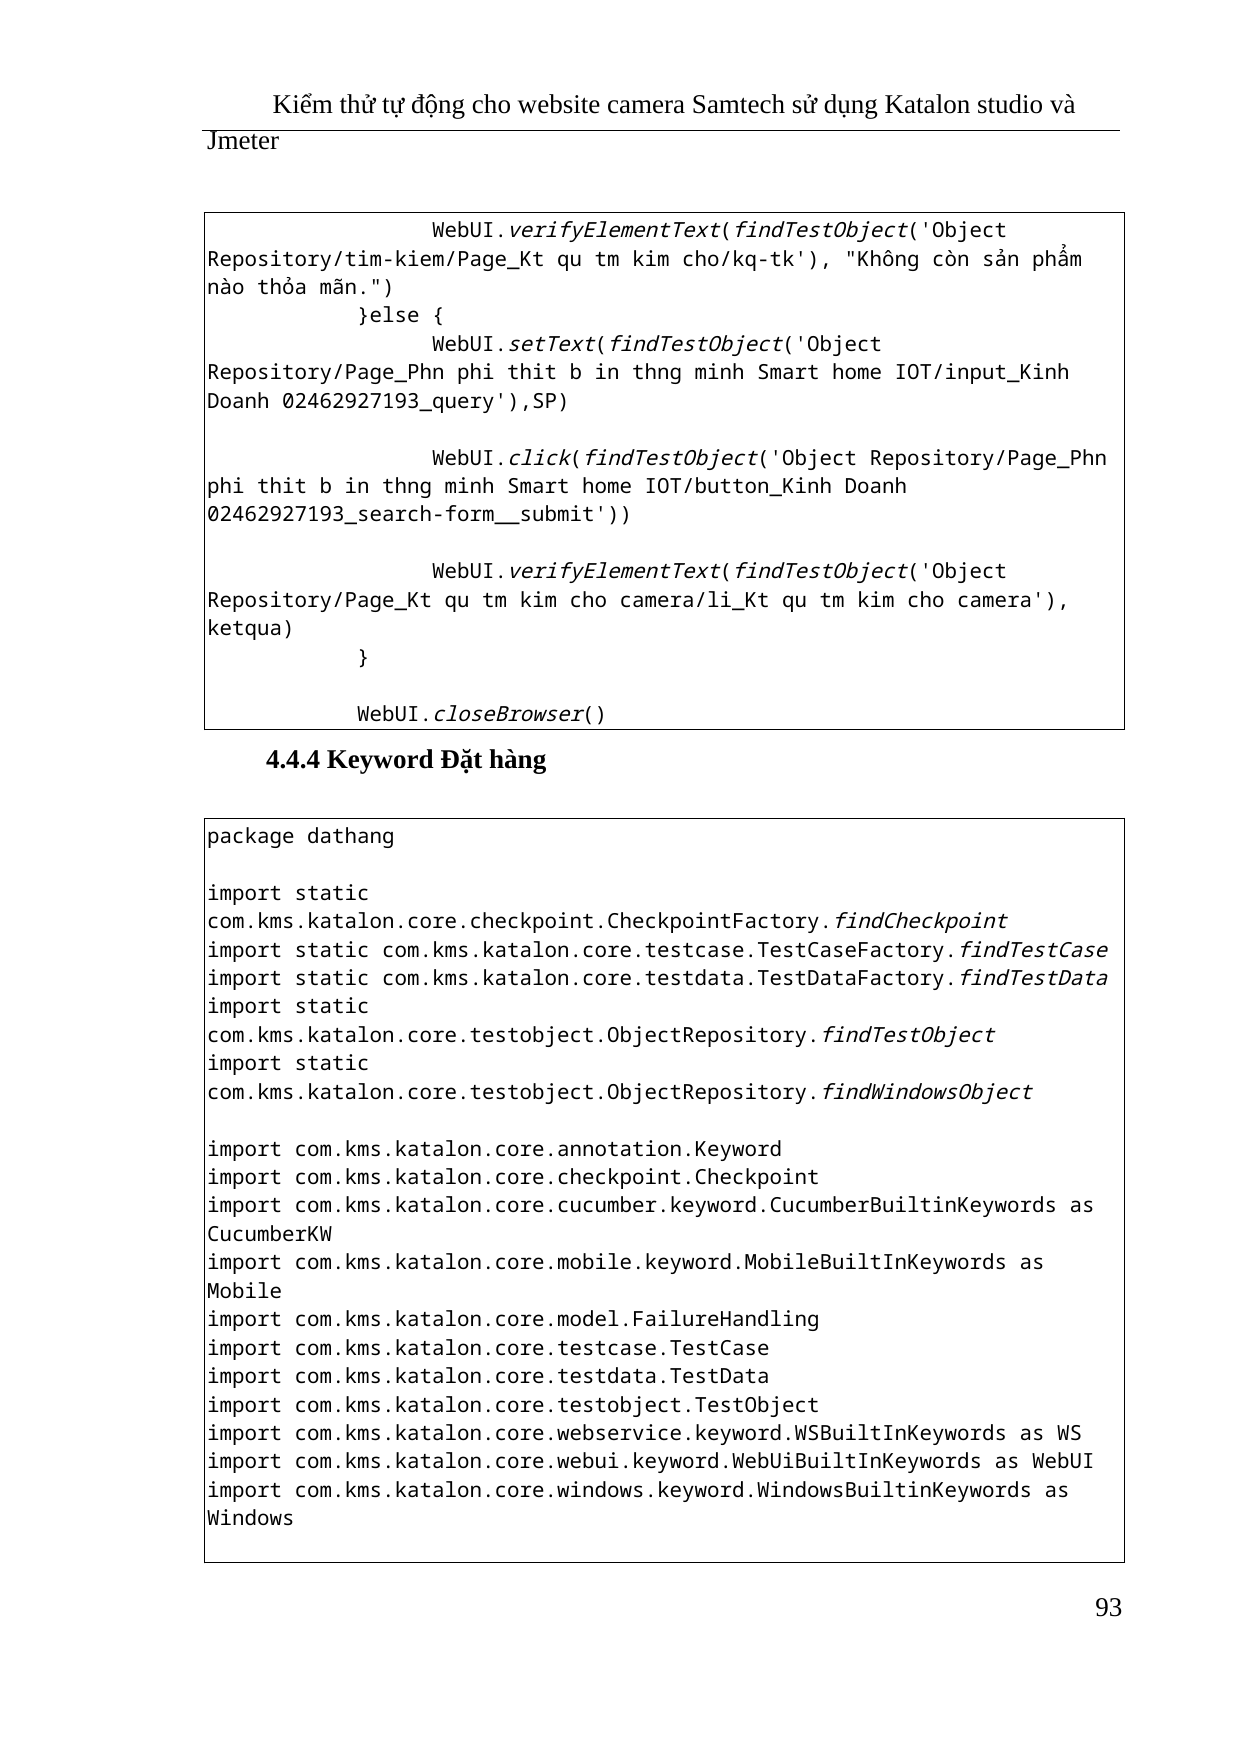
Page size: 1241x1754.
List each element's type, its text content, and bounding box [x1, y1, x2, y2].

text WebUI.verifyElementText(findTestObject('Object Repository/tim-kiem/Page_Kt qu tm kim cho/kq-tk'), "Không còn sản phẩm nào thỏa mãn.") [205, 213, 1124, 301]
text import static com.kms.katalon.core.testobject.ObjectRepository.findWindowsObject [207, 1048, 1122, 1105]
text import com.kms.katalon.core.webui.keyword.WebUiBuiltInKeywords as WebUI [207, 1447, 1122, 1475]
text import com.kms.katalon.core.mobile.keyword.MobileBuiltInKeywords as Mobile [207, 1247, 1122, 1304]
text import com.kms.katalon.core.testcase.TestCase [207, 1333, 1122, 1361]
text import static com.kms.katalon.core.testcase.TestCaseFactory.findTestCase [207, 935, 1122, 963]
text WebUI.verifyElementText(findTestObject('Object Repository/Page_Kt qu tm kim cho camera/li_Kt qu tm kim cho camera'), ketqua) [207, 556, 1122, 642]
text import static com.kms.katalon.core.testobject.ObjectRepository.findTestObject [207, 992, 1122, 1048]
text WebUI.click(findTestObject('Object Repository/Page_Phn phi thit b in thng minh Smart home IOT/button_Kinh Doanh 02462927193_search-form__submit')) [207, 443, 1122, 528]
text import com.kms.katalon.core.windows.keyword.WindowsBuiltinKeywords as Windows [207, 1475, 1122, 1532]
text import com.kms.katalon.core.model.FailureHandling [207, 1304, 1122, 1333]
text import static com.kms.katalon.core.testdata.TestDataFactory.findTestData [207, 963, 1122, 992]
text package dathang [205, 819, 1124, 849]
text import com.kms.katalon.core.checkpoint.Checkpoint [207, 1162, 1122, 1191]
text }else { [207, 301, 1122, 329]
text import com.kms.katalon.core.webservice.keyword.WSBuiltInKeywords as WS [207, 1418, 1122, 1447]
text import static com.kms.katalon.core.checkpoint.CheckpointFactory.findCheckpoint [207, 878, 1122, 935]
text import com.kms.katalon.core.testobject.TestObject [207, 1390, 1122, 1418]
text } [207, 642, 1122, 670]
text WebUI.closeBrowser() [205, 696, 1124, 729]
text 4.4.4 Keyword Đặt hàng [207, 743, 1122, 774]
text import com.kms.katalon.core.cucumber.keyword.CucumberBuiltinKeywords as CucumberKW [207, 1191, 1122, 1247]
text WebUI.setText(findTestObject('Object Repository/Page_Phn phi thit b in thng minh Smart home IOT/input_Kinh Doanh 02462927193_query'),SP) [207, 329, 1122, 414]
text import com.kms.katalon.core.annotation.Keyword [207, 1134, 1122, 1162]
text import com.kms.katalon.core.testdata.TestData [207, 1361, 1122, 1390]
